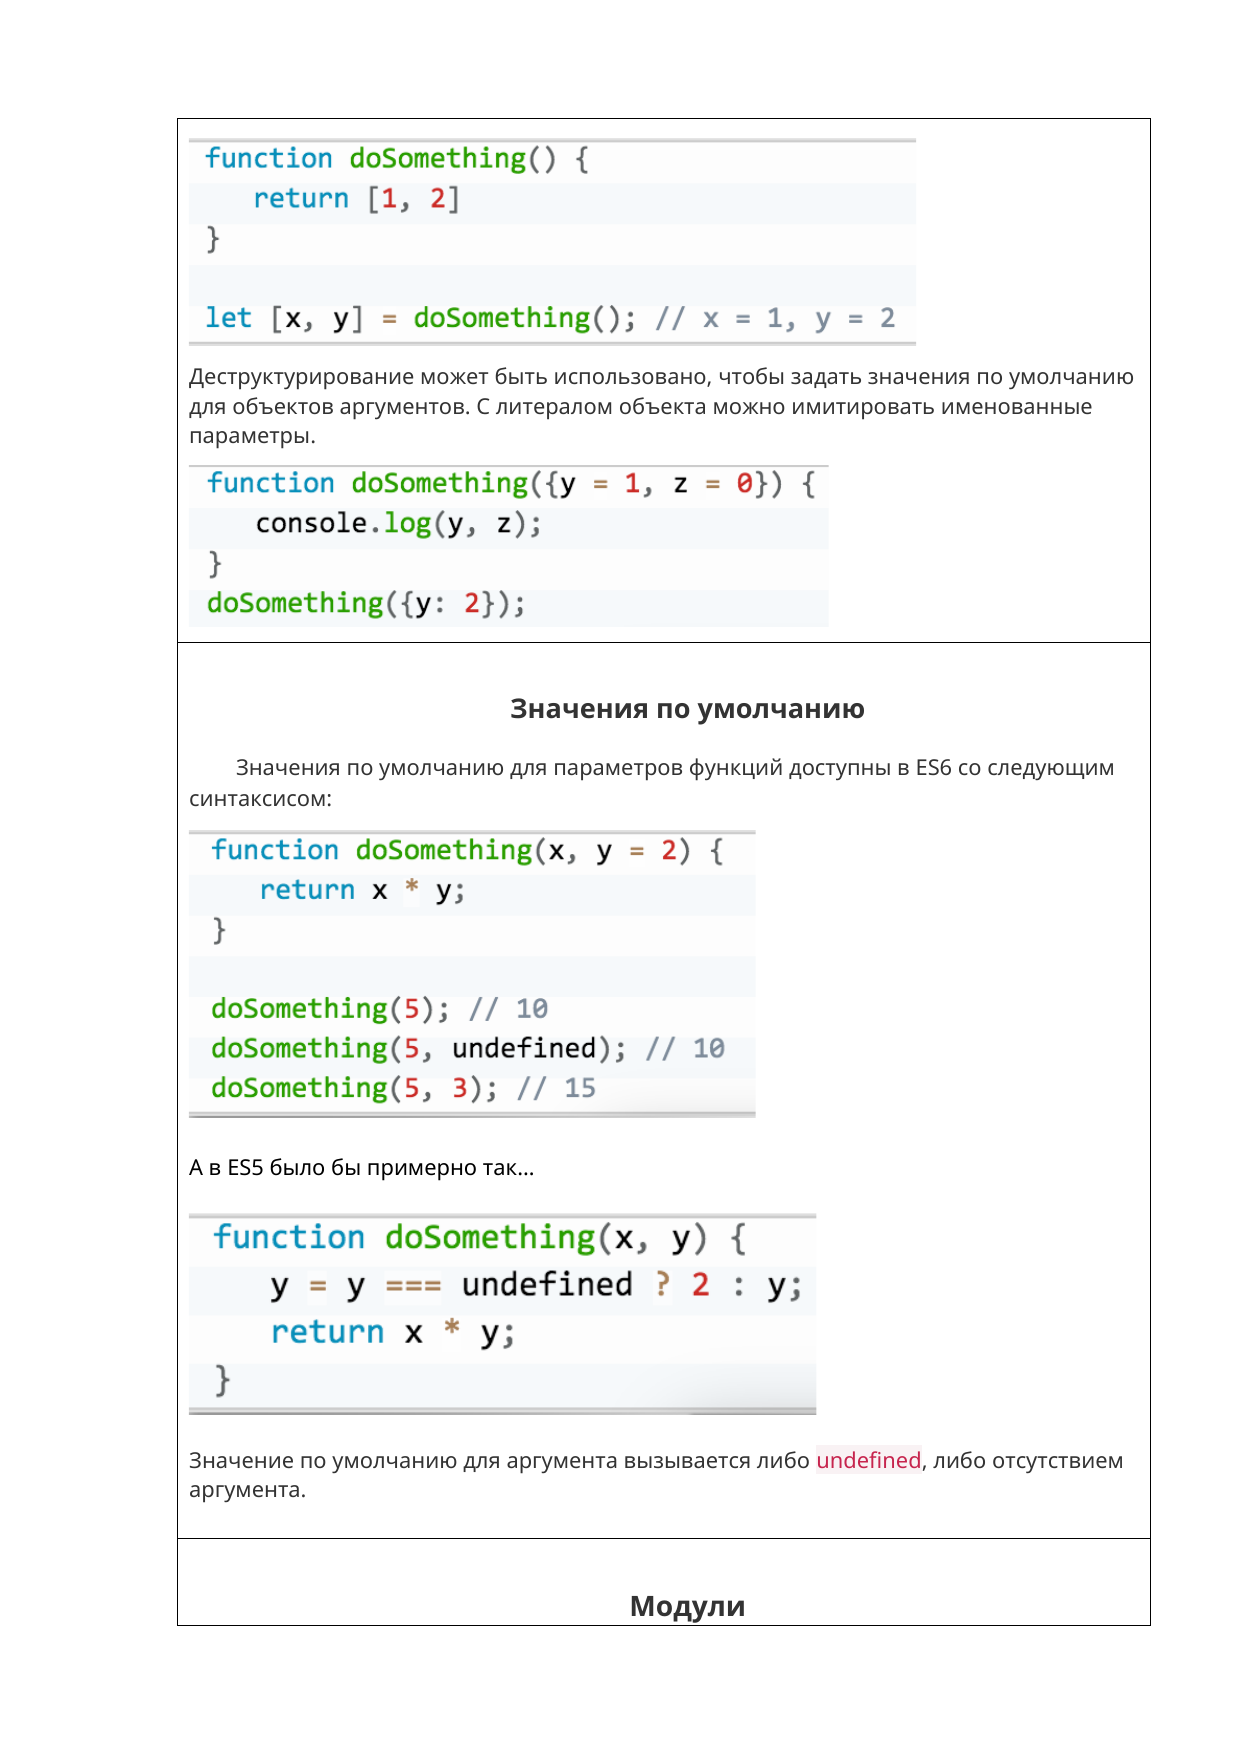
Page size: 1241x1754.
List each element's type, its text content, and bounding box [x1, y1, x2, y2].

picture [188, 465, 829, 627]
picture [188, 1211, 817, 1415]
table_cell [178, 1539, 1150, 1624]
picture [188, 134, 917, 346]
table_cell Значения по умолчанию Значения по умолчанию для параметров функций доступны в ES6 со следующим синтаксисом: А в ES5 было бы примерно так… Значение по умолчанию для аргумента вызывается либо undefined, либо отсутствием аргумента. [178, 643, 1150, 1538]
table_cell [178, 119, 1150, 642]
picture [188, 828, 756, 1118]
